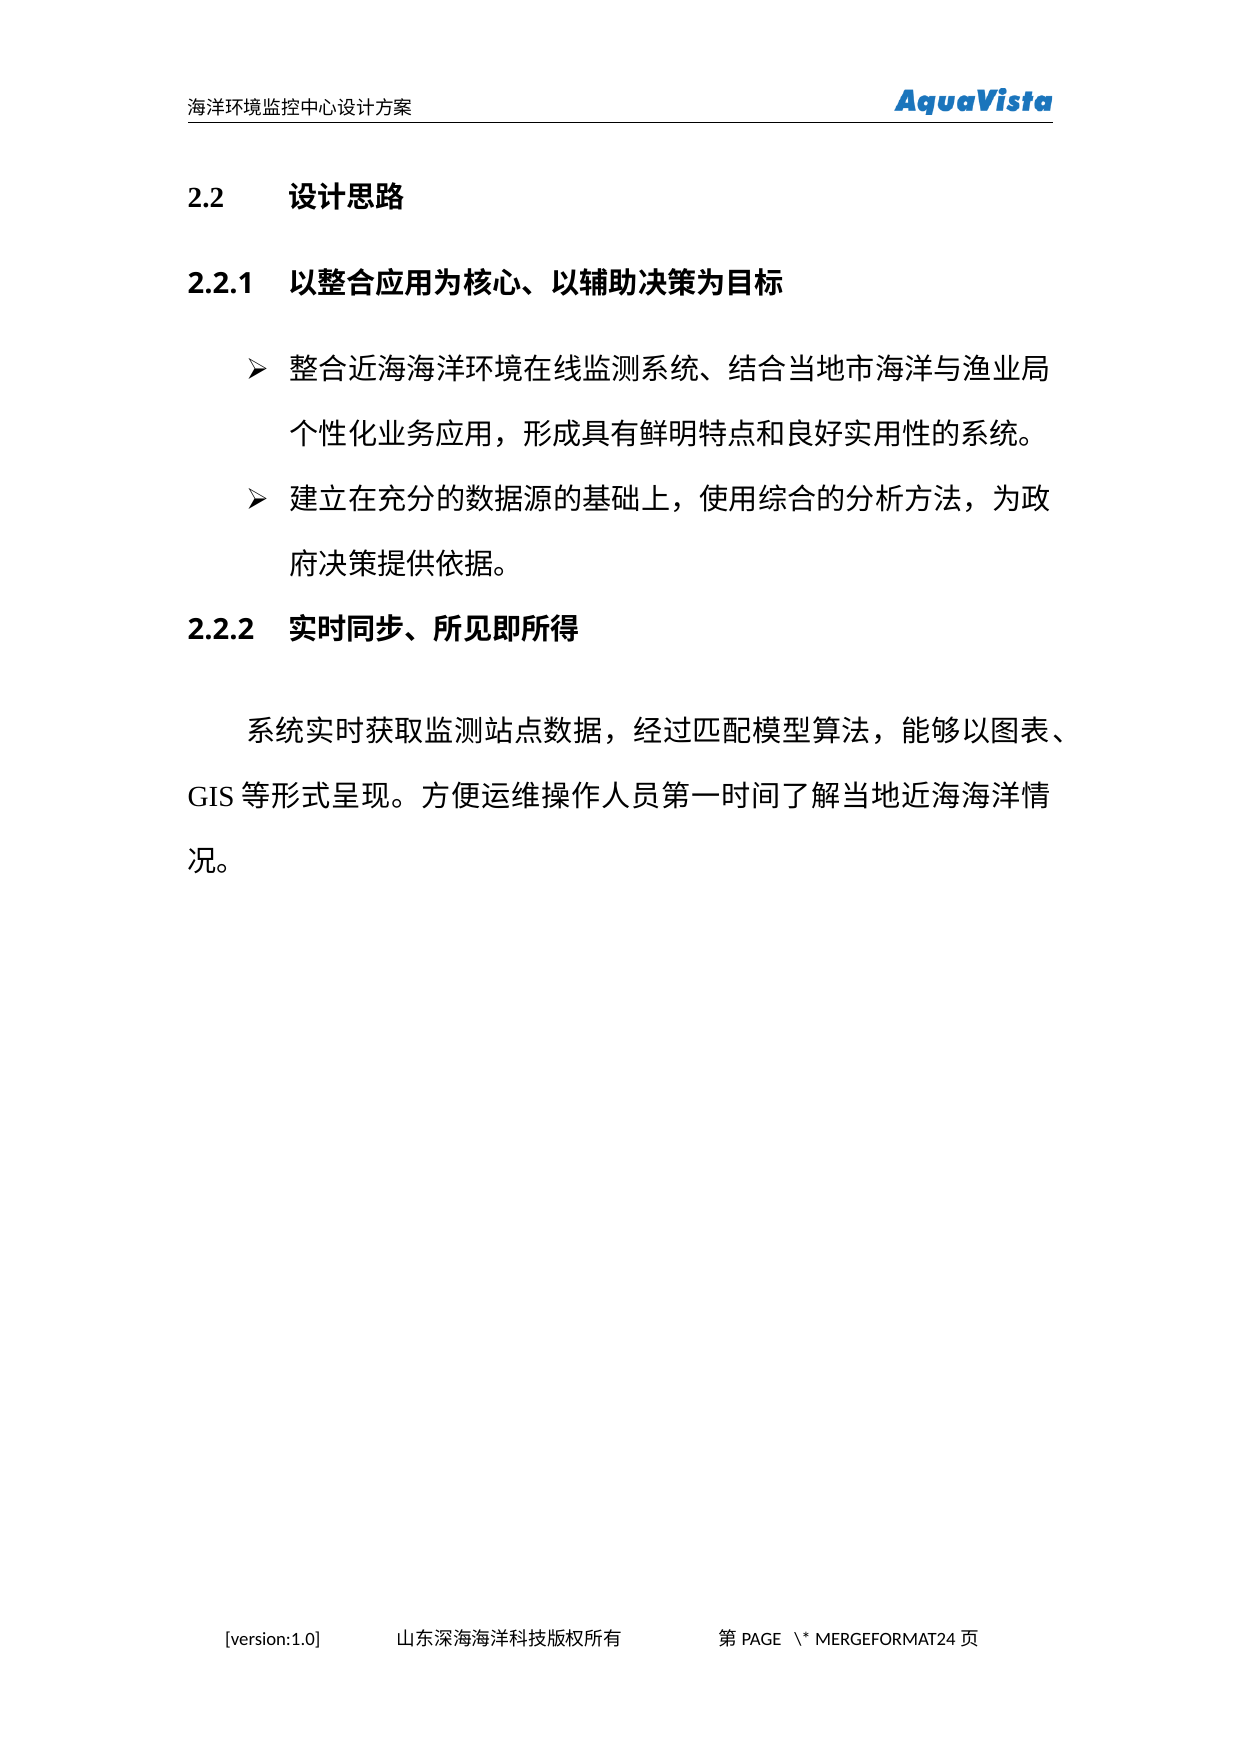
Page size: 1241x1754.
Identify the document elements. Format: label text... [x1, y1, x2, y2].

list 建立在充分的数据源的基础上，使用综合的分析方法，为政府决策提供依据。 [246, 464, 1053, 594]
subtitle 设计思路 [187, 162, 1053, 227]
subtitle 以整合应用为核心、以辅助决策为目标 [187, 248, 1053, 313]
list 整合近海海洋环境在线监测系统、结合当地市海洋与渔业局个性化业务应用，形成具有鲜明特点和良好实用性的系统。 [246, 334, 1053, 464]
text 系统实时获取监测站点数据，经过匹配模型算法，能够以图表、GIS等形式呈现。方便运维操作人员第一时间了解当地近海海洋情况。 [187, 697, 1053, 892]
picture [893, 88, 1053, 115]
subtitle 实时同步、所见即所得 [187, 594, 1053, 659]
